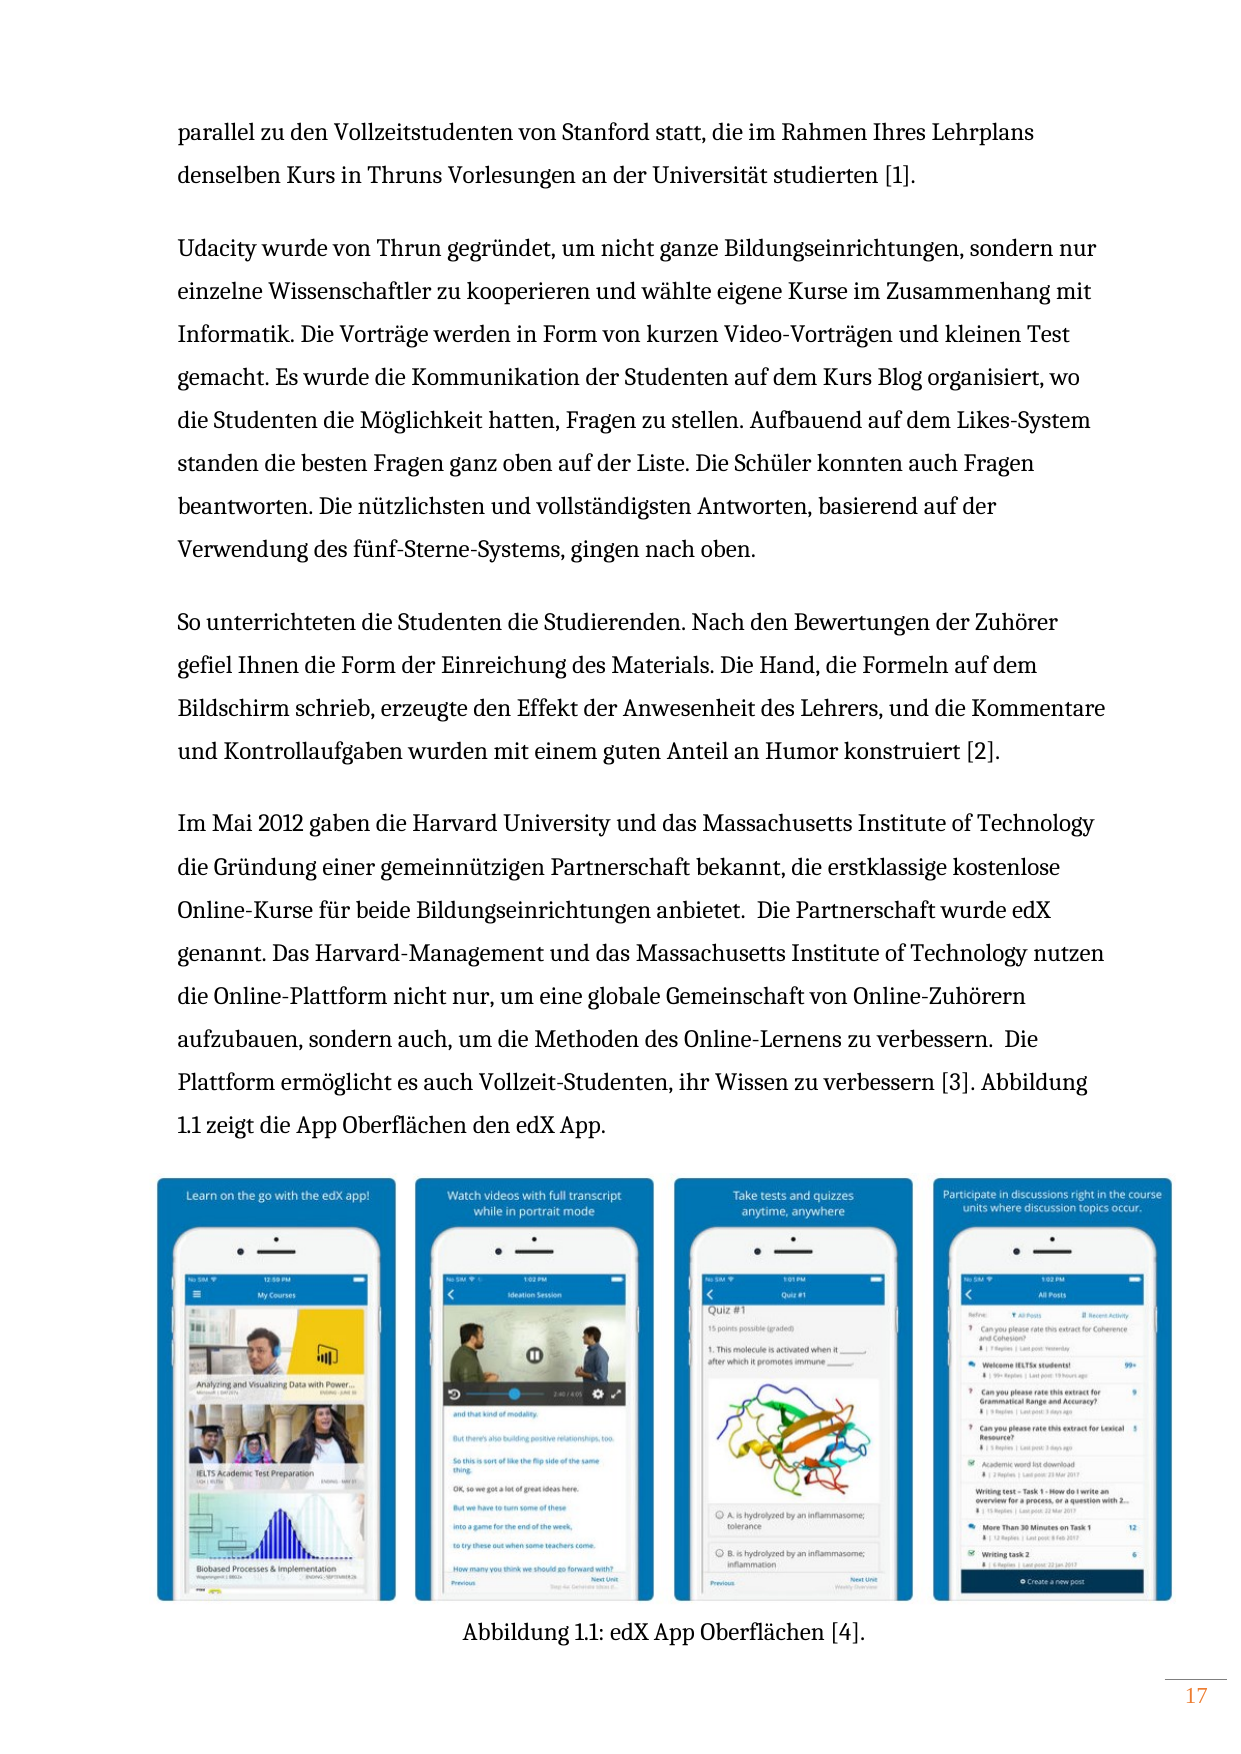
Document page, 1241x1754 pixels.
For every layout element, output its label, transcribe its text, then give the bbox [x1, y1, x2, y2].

text Im Mai 2012 gaben die Harvard University und das Massachusetts Institute of Technology die Gründung einer gemeinnützigen Partnerschaft bekannt, die erstklassige kostenlose Online-Kurse für beide Bildungseinrichtungen anbietet. Die Partnerschaft wurde edX genannt. Das Harvard-Management und das Massachusetts Institute of Technology nutzen die Online-Plattform nicht nur, um eine globale Gemeinschaft von Online-Zuhörern aufzubauen, sondern auch, um die Methoden des Online-Lernens zu verbessern. Die Plattform ermöglicht es auch Vollzeit-Studenten, ihr Wissen zu verbessern [3]. Abbildung 1.1 zeigt die App Oberflächen den edX App. [177, 809, 1112, 1140]
picture [148, 1173, 1176, 1604]
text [177, 118, 1112, 190]
text Udacity wurde von Thrun gegründet, um nicht ganze Bildungseinrichtungen, sondern nur einzelne Wissenschaftler zu kooperieren und wählte eigene Kurse im Zusammenhang mit Informatik. Die Vorträge werden in Form von kurzen Video-Vorträgen und kleinen Test gemacht. Es wurde die Kommunikation der Studenten auf dem Kurs Blog organisiert, wo die Studenten die Möglichkeit hatten, Fragen zu stellen. Aufbauend auf dem Likes-System standen die besten Fragen ganz oben auf der Liste. Die Schüler konnten auch Fragen beantworten. Die nützlichsten und vollständigsten Antworten, basierend auf der Verwendung des fünf-Sterne-Systems, gingen nach oben. [177, 233, 1112, 564]
text So unterrichteten die Studenten die Studierenden. Nach den Bewertungen der Zuhörer gefiel Ihnen die Form der Einreichung des Materials. Die Hand, die Formeln auf dem Bildschirm schrieb, erzeugte den Effekt der Anwesenheit des Lehrers, und die Kommentare und Kontrollaufgaben wurden mit einem guten Anteil an Humor konstruiert [2]. [177, 608, 1112, 766]
